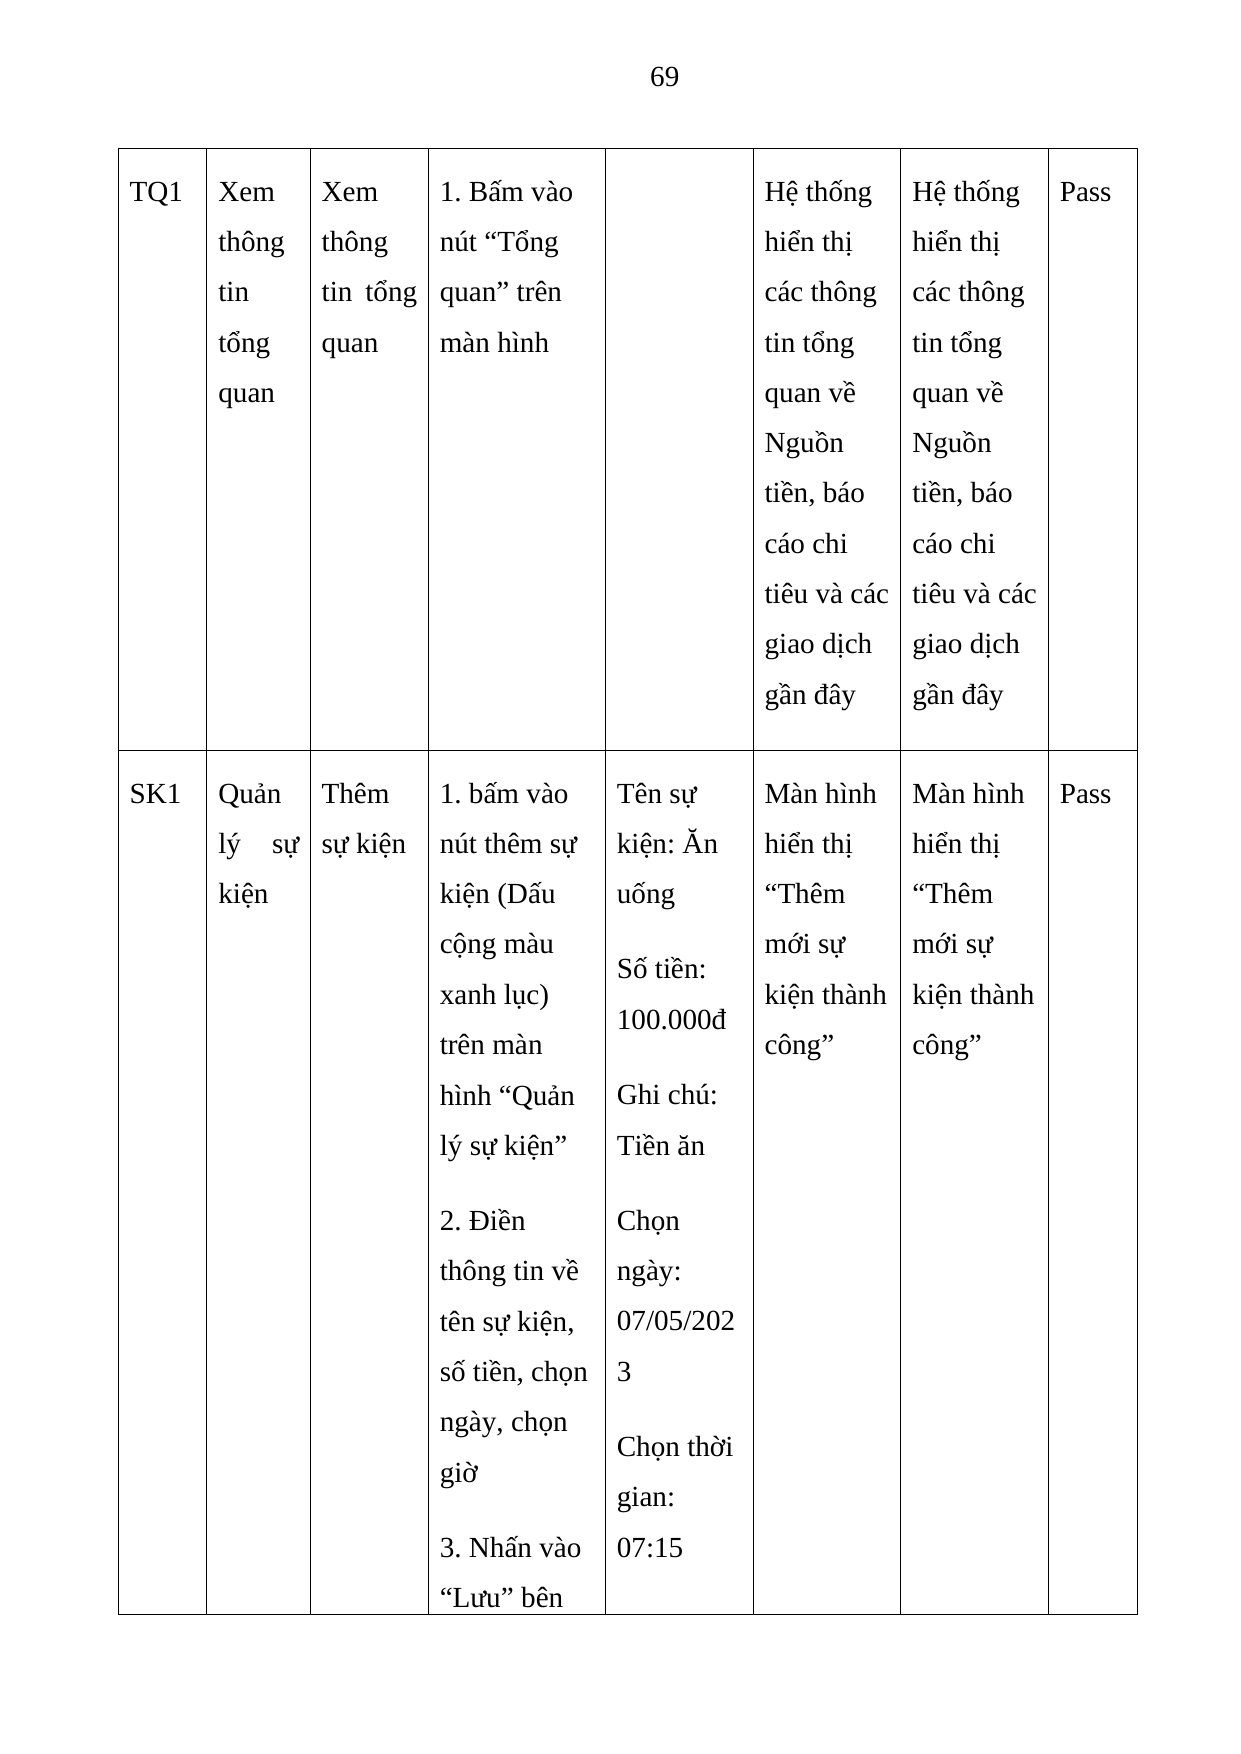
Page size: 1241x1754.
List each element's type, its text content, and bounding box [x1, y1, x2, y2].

table_cell Hệ thống hiển thị các thông tin tổng quan về Nguồn tiền, báo cáo chi tiêu và các giao dịch gần đây [754, 149, 900, 750]
table_cell TQ1 [119, 149, 206, 750]
table_cell 1. Bấm vào nút “Tổng quan” trên màn hình [429, 149, 605, 750]
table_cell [754, 751, 900, 1614]
table_cell [606, 149, 753, 750]
table_cell Pass [1049, 149, 1137, 750]
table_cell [606, 751, 753, 1614]
table_cell Xem thông tin tổng quan [207, 149, 310, 750]
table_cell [901, 751, 1048, 1614]
table_cell Quản lý sự kiện [207, 751, 310, 1614]
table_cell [429, 751, 605, 1614]
table_cell Pass [1049, 751, 1137, 1614]
table_cell Xem thông tin tổng quan [311, 149, 428, 750]
table_cell SK1 [119, 751, 206, 1614]
table_cell Hệ thống hiển thị các thông tin tổng quan về Nguồn tiền, báo cáo chi tiêu và các giao dịch gần đây [901, 149, 1048, 750]
table_cell Thêm sự kiện [311, 751, 428, 1614]
